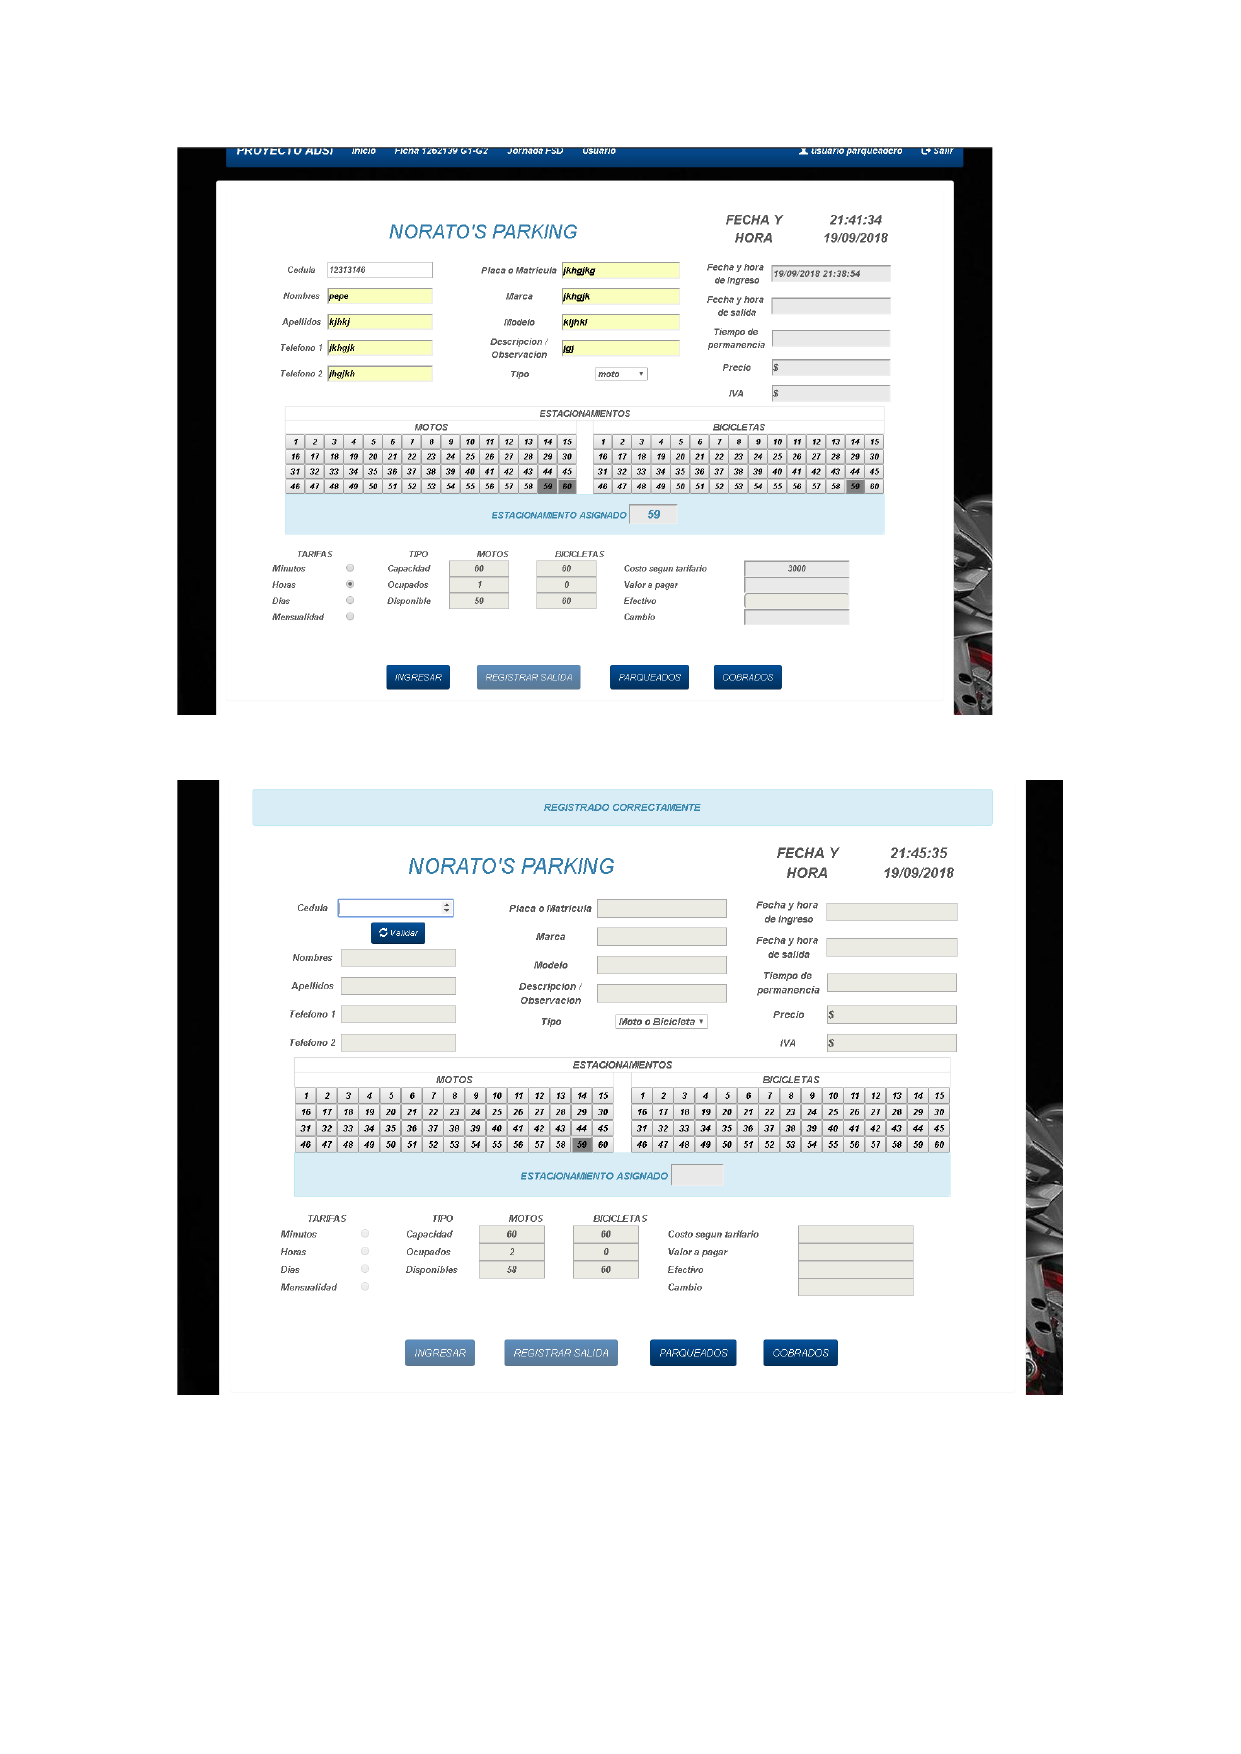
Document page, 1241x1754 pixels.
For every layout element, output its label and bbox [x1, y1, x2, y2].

picture [177, 147, 993, 715]
picture [177, 780, 1063, 1395]
